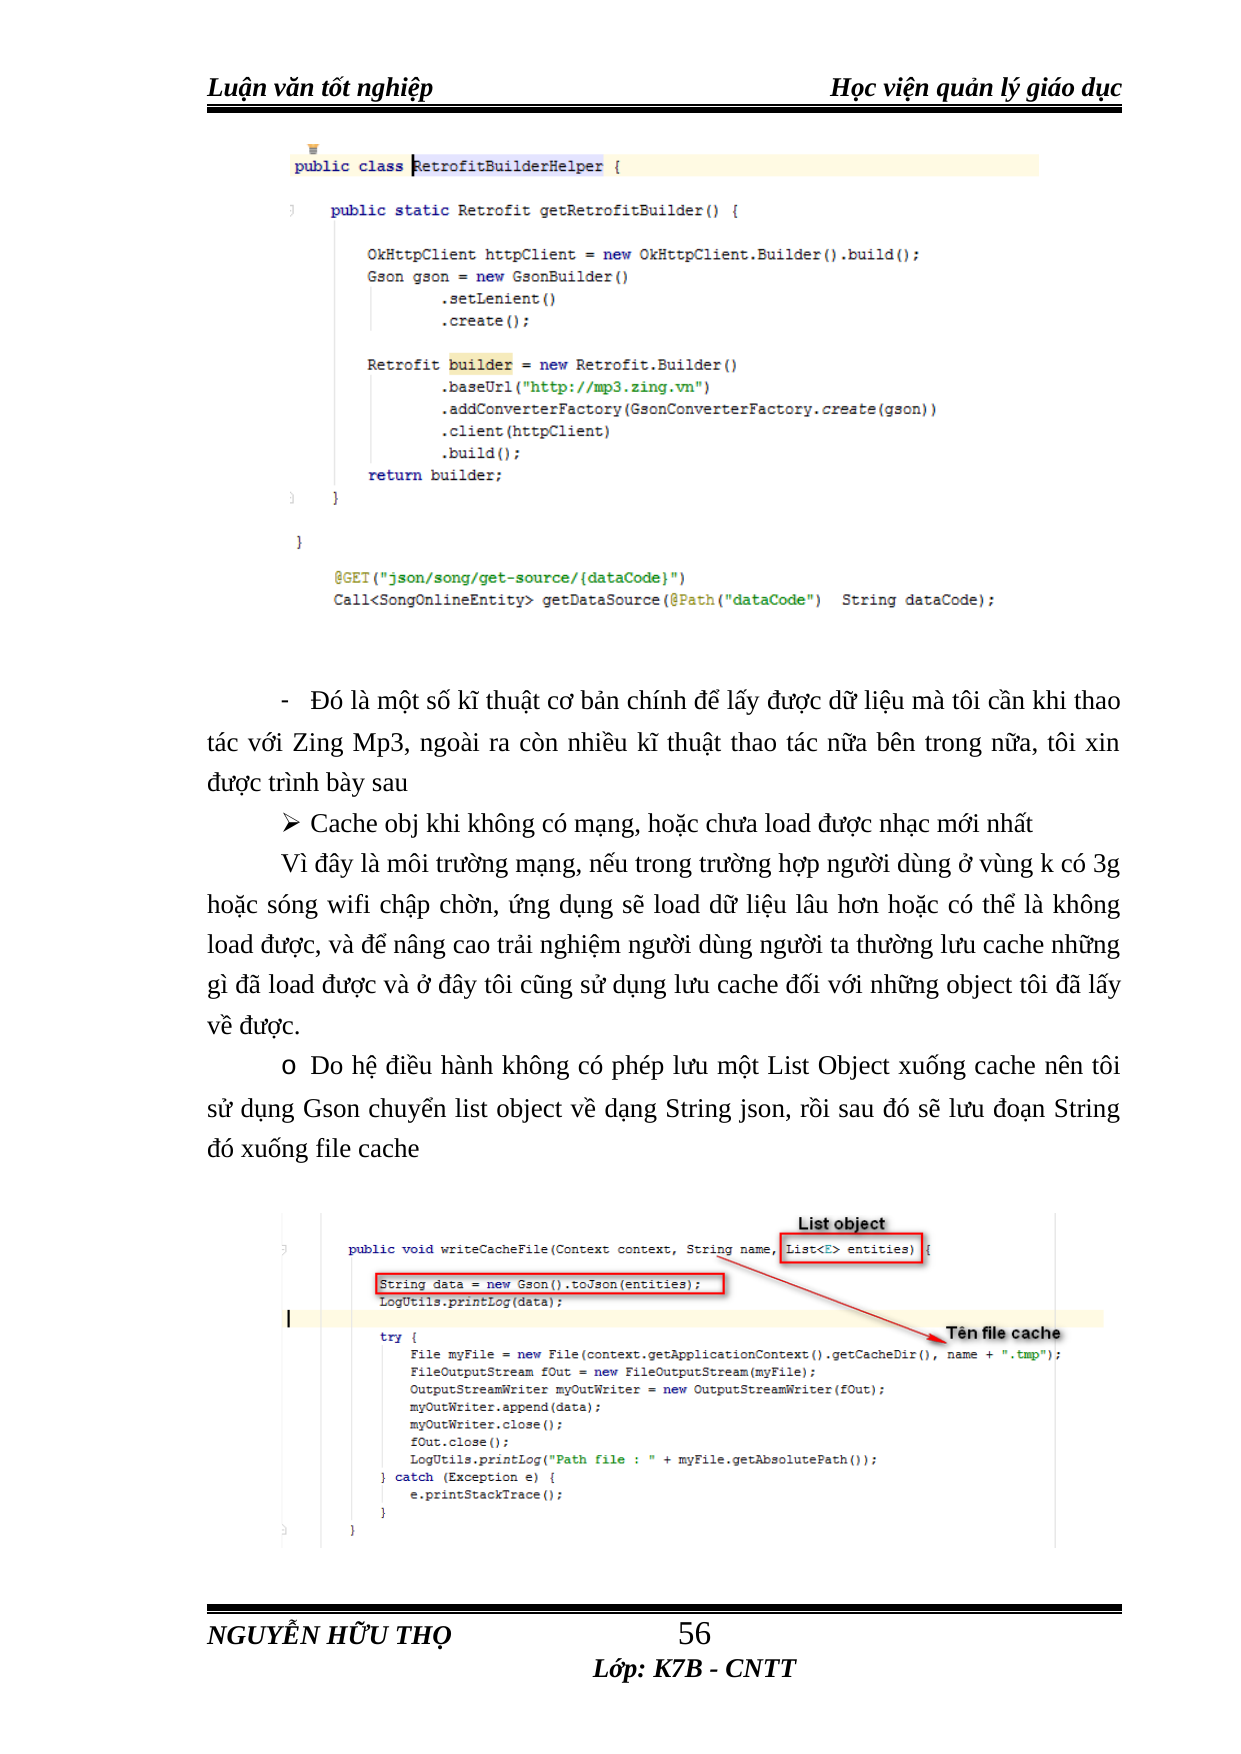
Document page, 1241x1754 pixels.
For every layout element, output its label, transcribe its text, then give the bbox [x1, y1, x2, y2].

list Do hệ điều hành không có phép lưu một List Object xuống cache nên tôi sử dụng Gson chuyển list object về dạng String json, rồi sau đó sẽ lưu đoạn String đó xuống file cache [207, 1049, 1122, 1164]
text Vì đây là môi trường mạng, nếu trong trường hợp người dùng ở vùng k có 3g hoặc sóng wifi chập chờn, ứng dụng sẽ load dữ liệu lâu hơn hoặc có thể là không load được, và để nâng cao trải nghiệm người dùng người ta thường lưu cache những gì đã load được và ở đây tôi cũng sử dụng lưu cache đối với những object tôi đã lấy về được. [207, 847, 1122, 1040]
list Đó là một số kĩ thuật cơ bản chính để lấy được dữ liệu mà tôi cần khi thao tác với Zing Mp3, ngoài ra còn nhiều kĩ thuật thao tác nữa bên trong nữa, tôi xin được trình bày sau [207, 683, 1122, 797]
picture [281, 1213, 1104, 1548]
picture [290, 144, 1039, 675]
list Cache obj khi không có mạng, hoặc chưa load được nhạc mới nhất [207, 807, 1122, 838]
